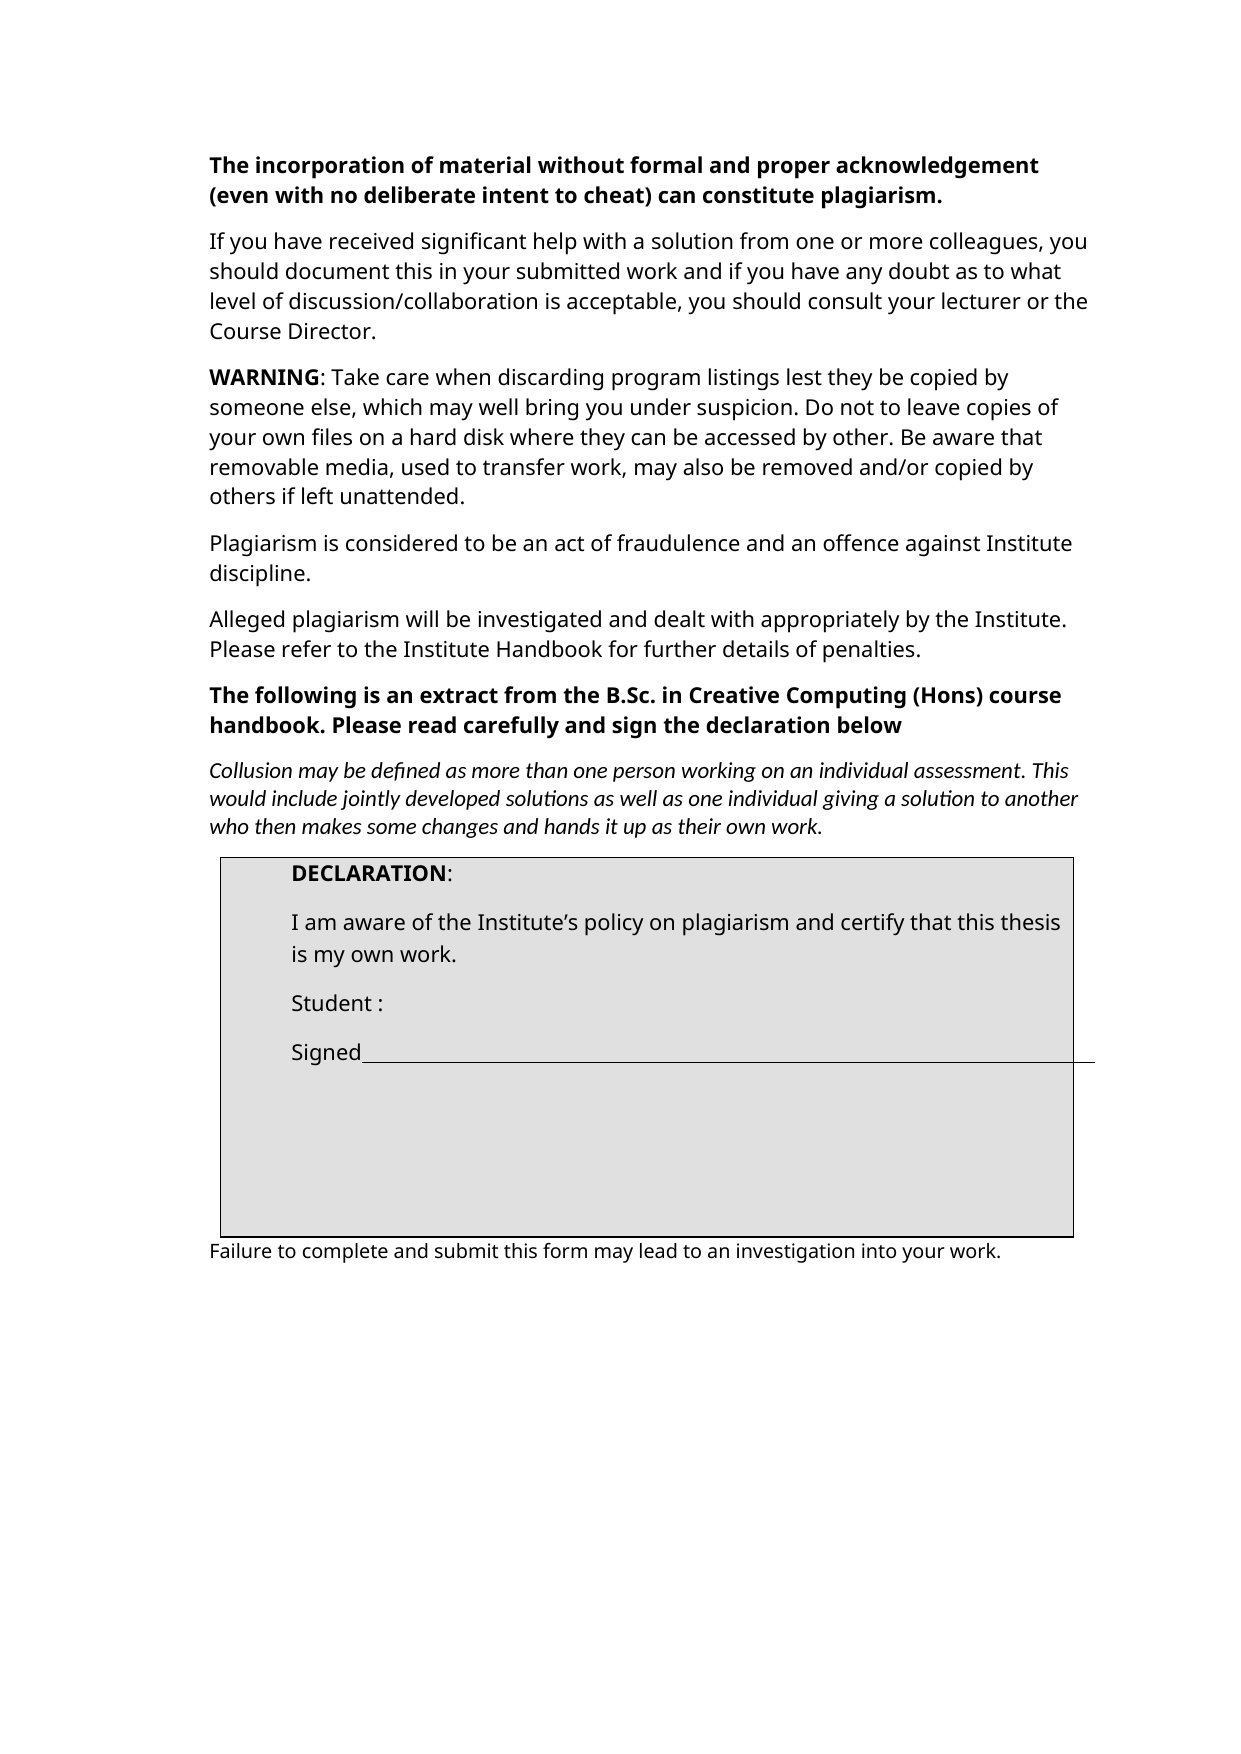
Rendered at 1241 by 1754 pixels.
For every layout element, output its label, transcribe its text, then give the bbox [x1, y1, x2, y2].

text WARNING: Take care when discarding program listings lest they be copied by someone else, which may well bring you under suspicion. Do not to leave copies of your own files on a hard disk where they can be accessed by other. Be aware that removable media, used to transfer work, may also be removed and/or copied by others if left unattended. [209, 362, 1090, 511]
text Plagiarism is considered to be an act of fraudulence and an offence against Institute discipline. [209, 528, 1090, 587]
text The following is an extract from the B.Sc. in Creative Computing (Hons) course handbook. Please read carefully and sign the declaration below [209, 680, 1090, 740]
text Collusion may be defined as more than one person working on an individual assessment. This would include jointly developed solutions as well as one individual giving a solution to another who then makes some changes and hands it up as their own work. [209, 756, 1090, 841]
text If you have received significant help with a solution from one or more colleagues, you should document this in your submitted work and if you have any doubt as to what level of discussion/collaboration is acceptable, you should consult your lecturer or the Course Director. [209, 226, 1090, 345]
text Failure to complete and submit this form may lead to an investigation into your work. [209, 1237, 1090, 1264]
table_header DECLARATION: I am aware of the Institute’s policy on plagiarism and certify that this thesis is my own work. Student : Signed [221, 858, 1073, 1236]
text Alleged plagiarism will be investigated and dealt with appropriately by the Institute. Please refer to the Institute Handbook for further details of penalties. [209, 604, 1090, 663]
text The incorporation of material without formal and proper acknowledgement (even with no deliberate intent to cheat) can constitute plagiarism. [209, 150, 1090, 209]
